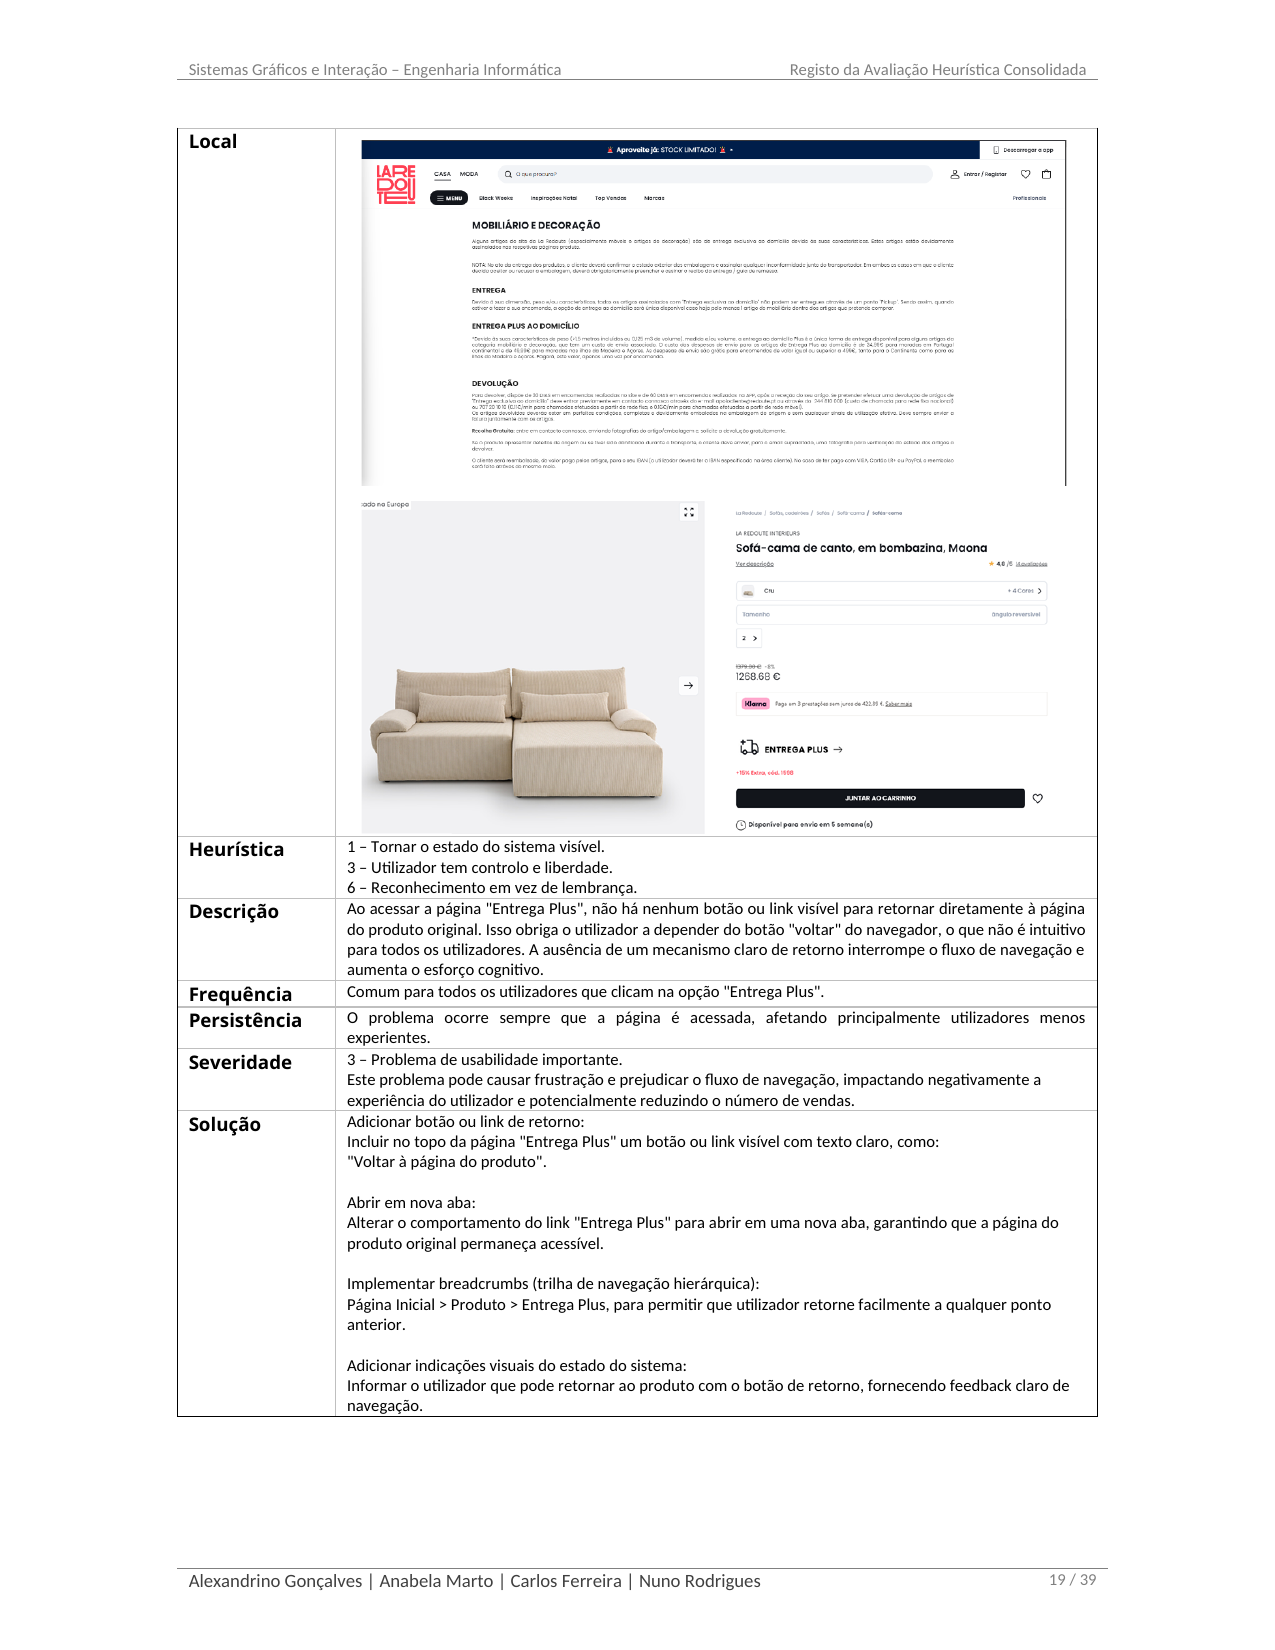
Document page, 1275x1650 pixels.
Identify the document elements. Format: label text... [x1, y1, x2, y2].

table_cell Frequência [178, 981, 335, 1006]
table_cell [336, 129, 1097, 836]
table_cell Ao acessar a página "Entrega Plus", não há nenhum botão ou link visível para retornar diretamente à página do produto original. Isso obriga o utilizador a depender do botão "voltar" do navegador, o que não é intuitivo para todos os utilizadores. A ausência de um mecanismo claro de retorno interrompe o fluxo de navegação e aumenta o esforço cognitivo. [336, 899, 1097, 980]
table_cell Adicionar botão ou link de retorno: Incluir no topo da página "Entrega Plus" um botão ou link visível com texto claro, como: "Voltar à página do produto". Abrir em nova aba: Alterar o comportamento do link "Entrega Plus" para abrir em uma nova aba, garantindo que a página do produto original permaneça acessível. Implementar breadcrumbs (trilha de navegação hierárquica): Página Inicial > Produto > Entrega Plus, para permitir que utilizador retorne facilmente a qualquer ponto anterior. Adicionar indicações visuais do estado do sistema: Informar o utilizador que pode retornar ao produto com o botão de retorno, fornecendo feedback claro de navegação. [336, 1111, 1097, 1416]
table_cell 1 – Tornar o estado do sistema visível. 3 – Utilizador tem controlo e liberdade. 6 – Reconhecimento em vez de lembrança. [336, 837, 1097, 898]
table_cell Local [178, 129, 335, 836]
table_cell Descrição [178, 899, 335, 980]
table_cell Persistência [178, 1008, 335, 1048]
table_cell Heurística [178, 837, 335, 898]
picture [360, 140, 1067, 485]
table_cell 3 – Problema de usabilidade importante. Este problema pode causar frustração e prejudicar o fluxo de navegação, impactando negativamente a experiência do utilizador e potencialmente reduzindo o número de vendas. [336, 1049, 1097, 1110]
table_cell O problema ocorre sempre que a página é acessada, afetando principalmente utilizadores menos experientes. [336, 1008, 1097, 1048]
table_cell Solução [178, 1111, 335, 1416]
table_cell Comum para todos os utilizadores que clicam na opção "Entrega Plus". [336, 981, 1097, 1006]
table_cell Severidade [178, 1049, 335, 1110]
picture [360, 501, 1064, 833]
